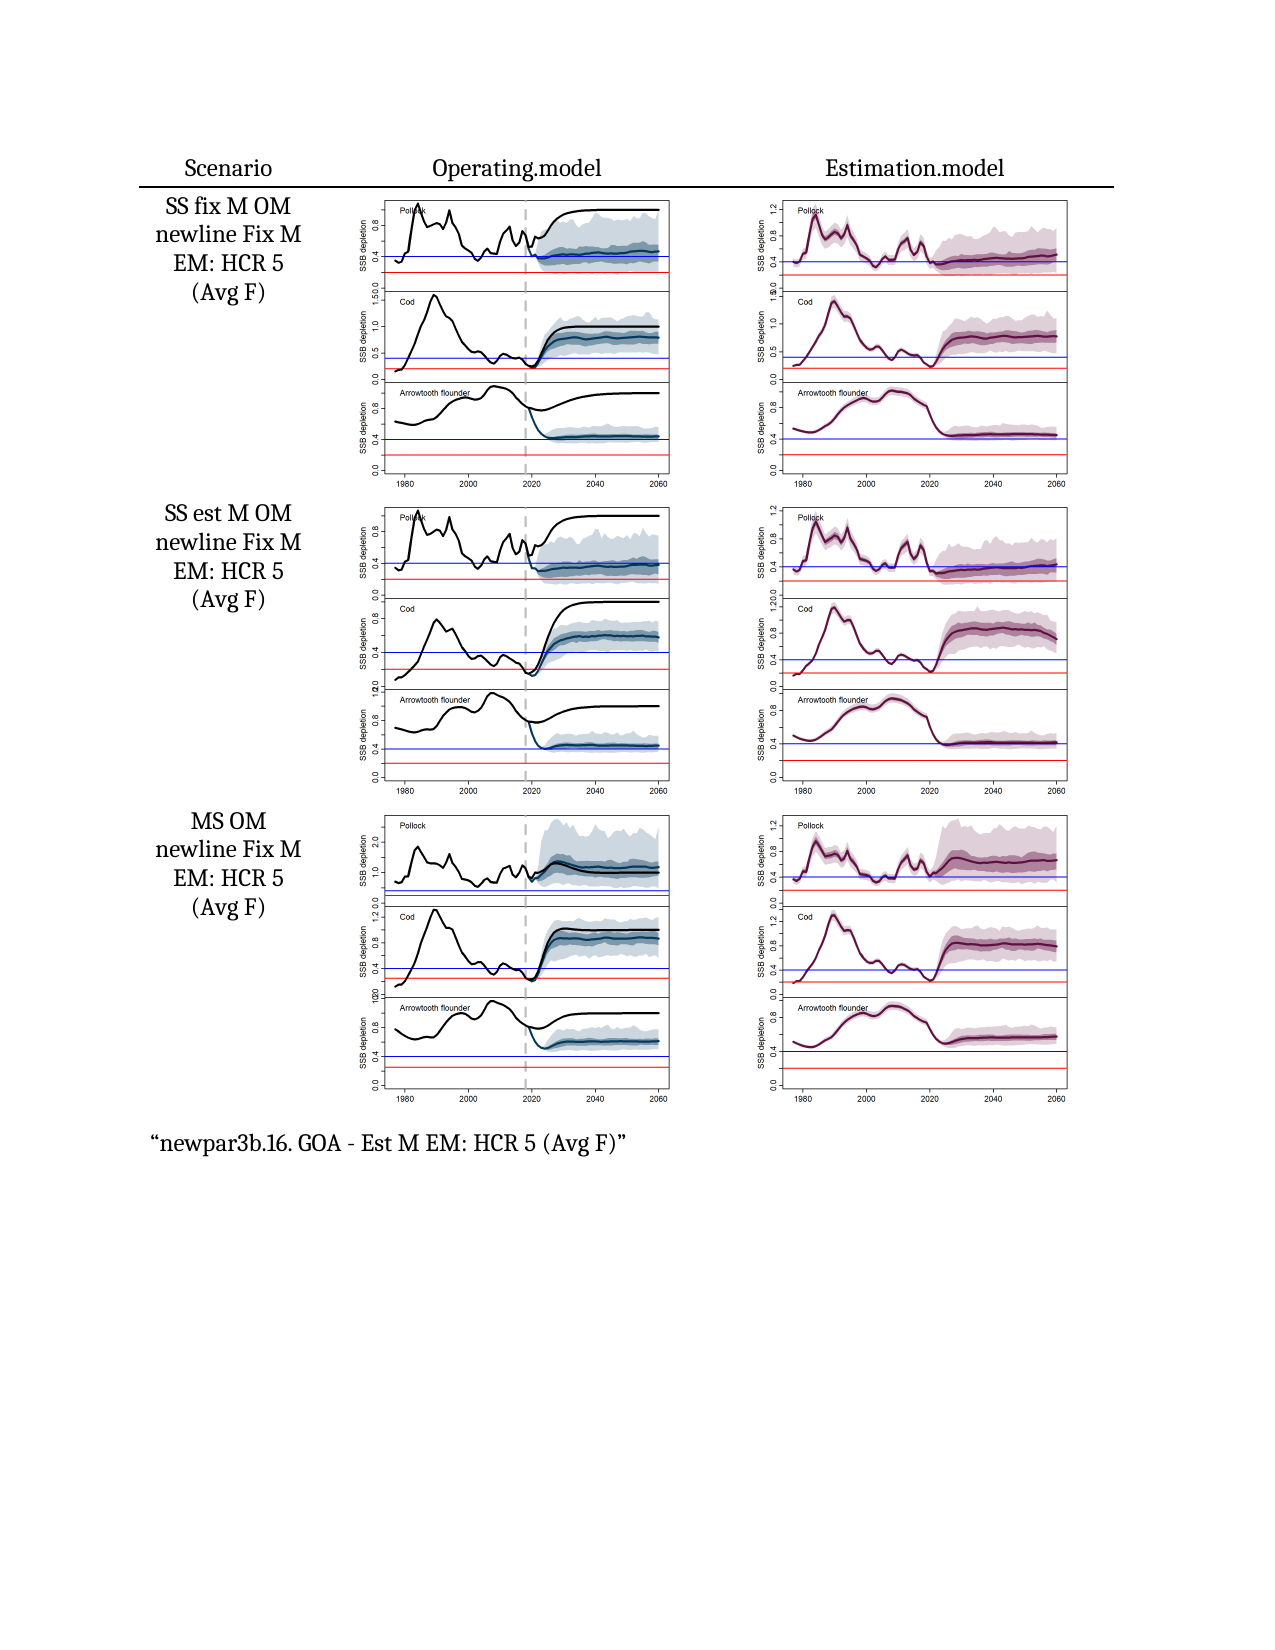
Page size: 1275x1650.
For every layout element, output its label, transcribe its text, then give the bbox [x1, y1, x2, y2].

table_cell SS fix M OM newline Fix M EM: HCR 5 (Avg F) [139, 188, 318, 495]
table_cell [716, 188, 1114, 495]
picture [355, 499, 679, 799]
picture [753, 806, 1077, 1107]
picture [355, 806, 679, 1107]
table_cell [318, 803, 716, 1110]
table_cell MS OM newline Fix M EM: HCR 5 (Avg F) [139, 803, 318, 1110]
table_cell [716, 495, 1114, 803]
text “newpar3b.16. GOA - Est M EM: HCR 5 (Avg F)” [150, 1129, 1125, 1158]
table_header Estimation.model [716, 150, 1114, 186]
table_header Scenario [139, 150, 318, 186]
picture [355, 191, 679, 492]
table_header Operating.model [318, 150, 716, 186]
table_cell [318, 495, 716, 803]
picture [753, 499, 1077, 799]
picture [753, 191, 1077, 492]
table_cell [716, 803, 1114, 1110]
table_cell SS est M OM newline Fix M EM: HCR 5 (Avg F) [139, 495, 318, 803]
table_cell [318, 188, 716, 495]
